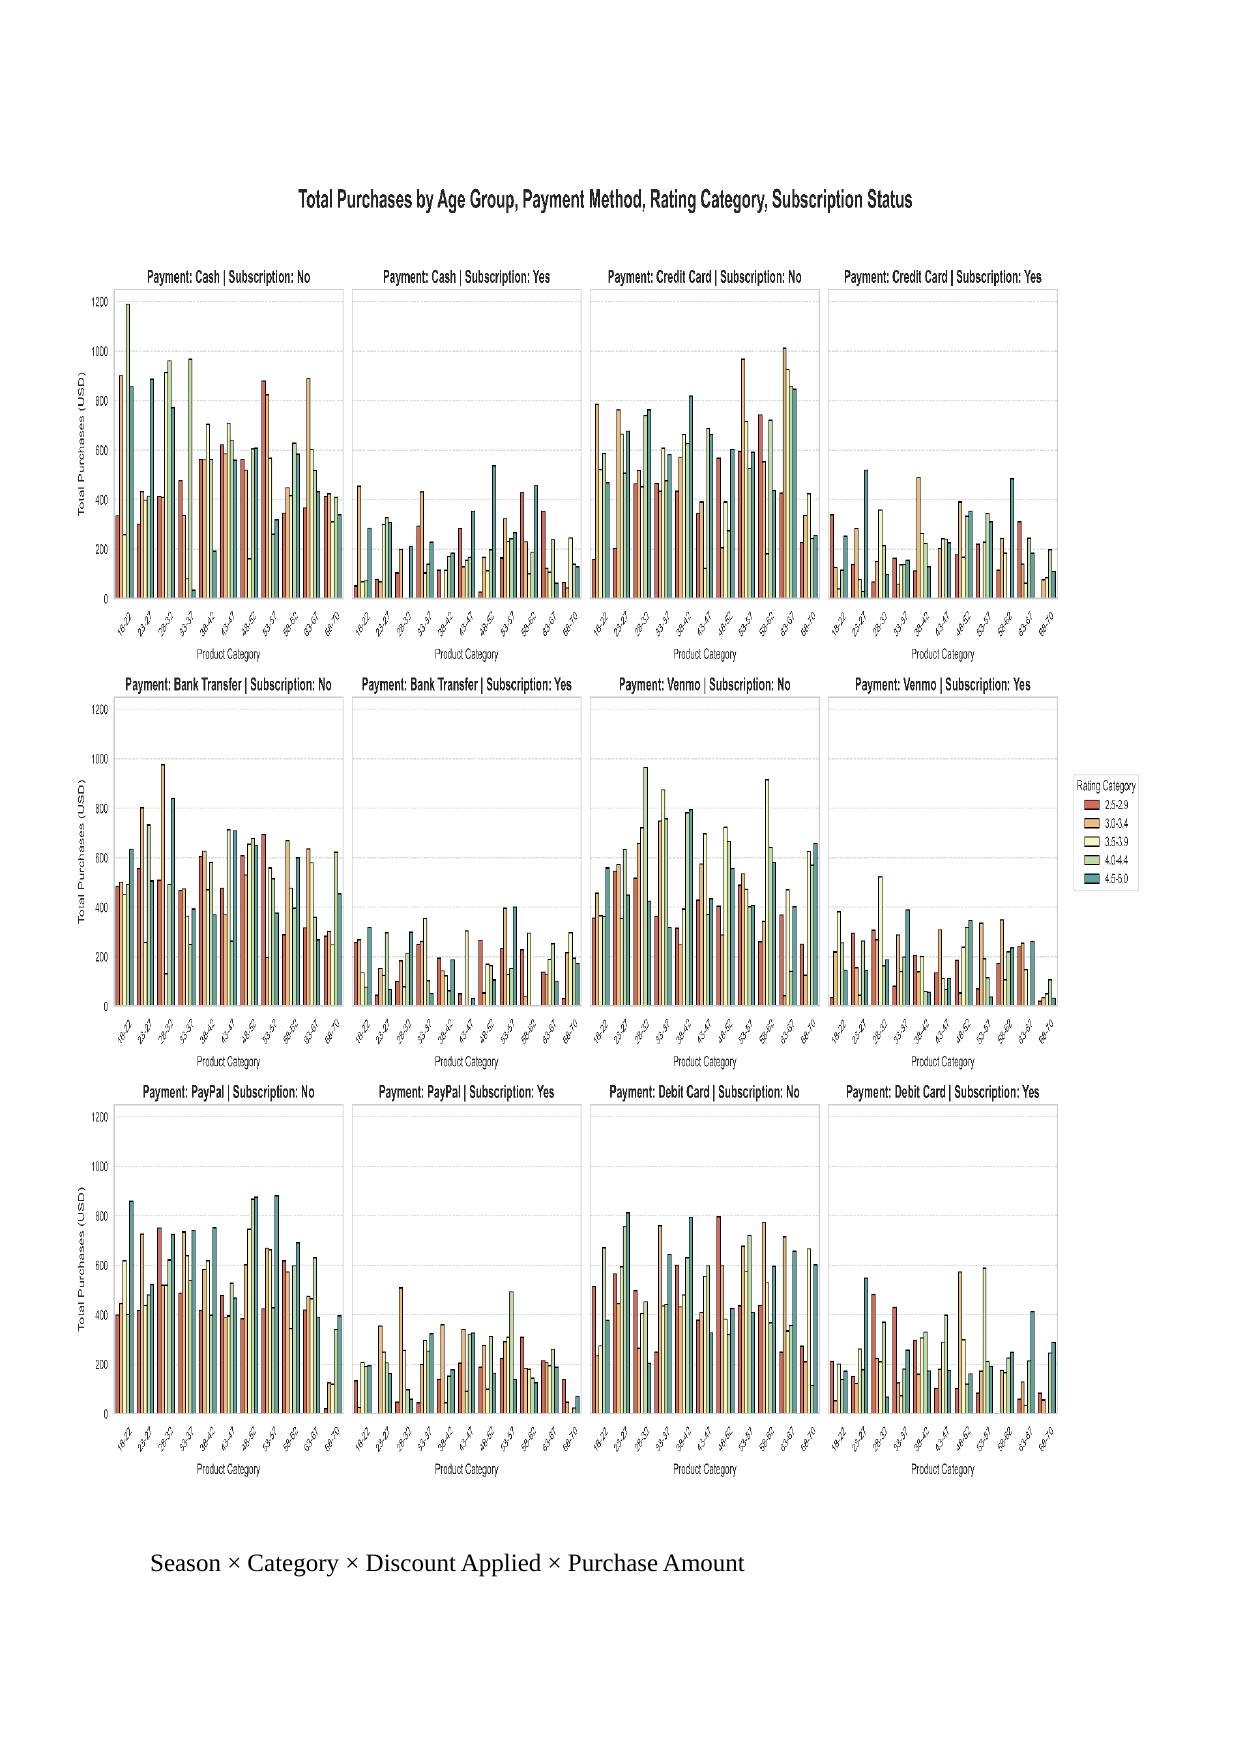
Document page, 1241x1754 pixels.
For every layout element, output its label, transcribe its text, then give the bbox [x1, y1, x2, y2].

text Season × Category × Discount Applied × Purchase Amount [150, 1548, 1090, 1577]
picture [73, 181, 1142, 1485]
